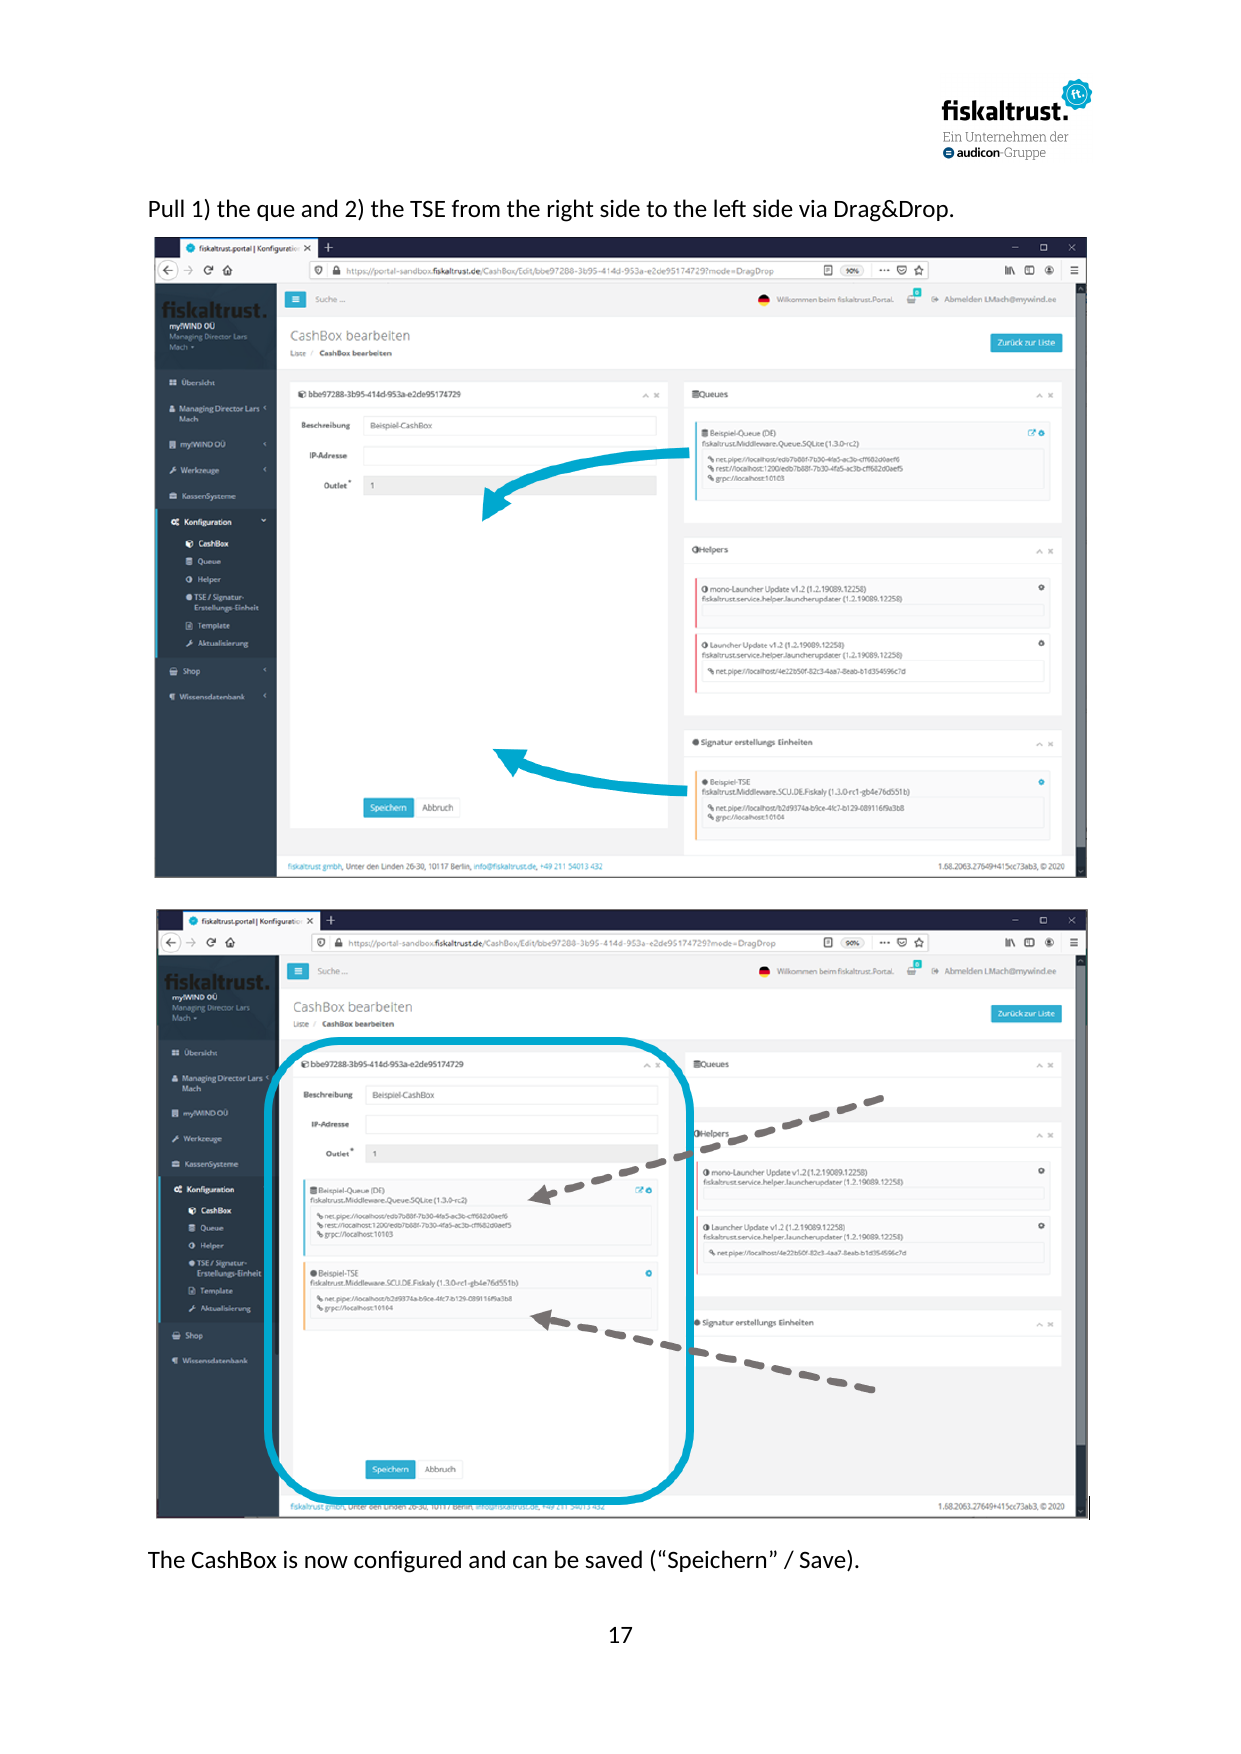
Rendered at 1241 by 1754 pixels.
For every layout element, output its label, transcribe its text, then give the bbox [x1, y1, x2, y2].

text Pull 1) the que and 2) the TSE from the right side to the left side via Drag&Drop. [148, 193, 1093, 225]
picture [147, 897, 1093, 1526]
picture [940, 73, 1093, 163]
text The CashBox is now configured and can be saved (“Speichern” / Save). [148, 1545, 1093, 1575]
picture [147, 225, 1093, 879]
